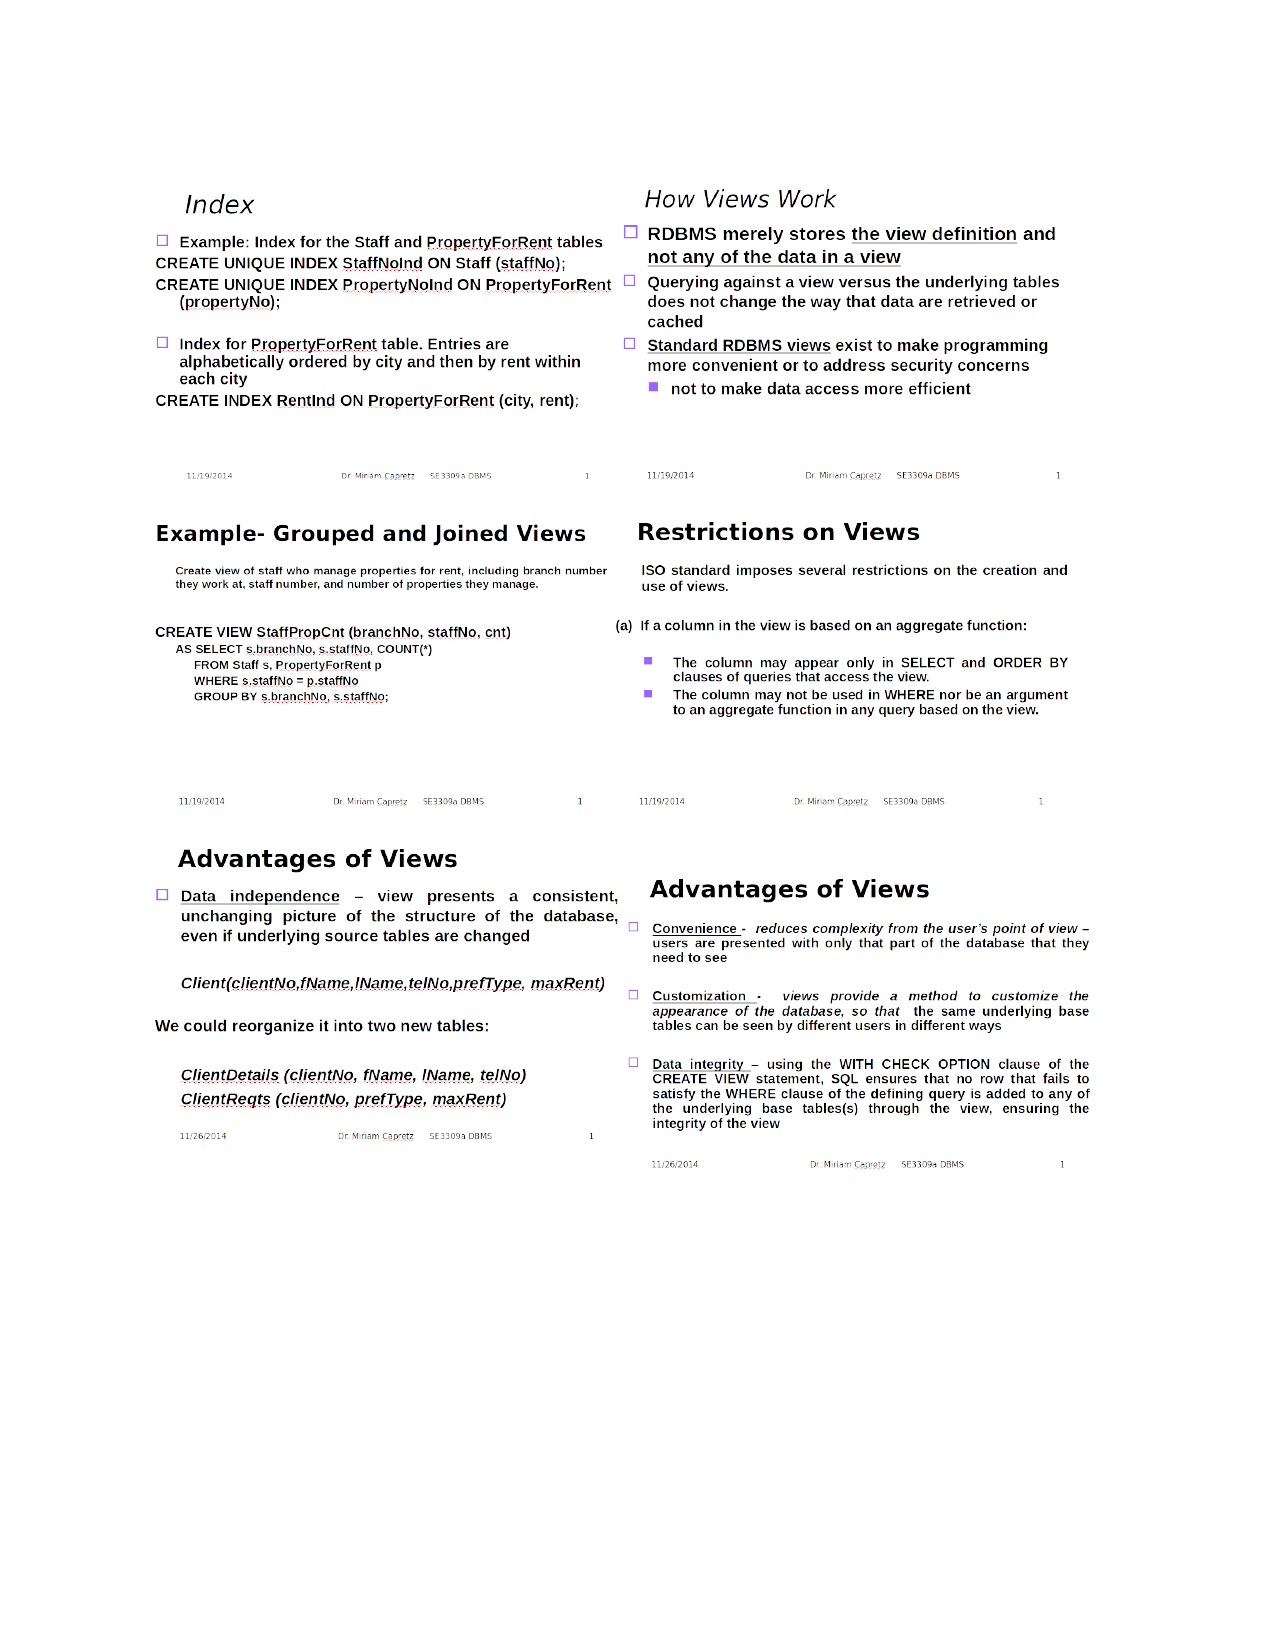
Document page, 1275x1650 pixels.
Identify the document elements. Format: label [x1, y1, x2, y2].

picture [150, 150, 1086, 480]
picture [150, 809, 1094, 1169]
picture [150, 483, 1072, 806]
